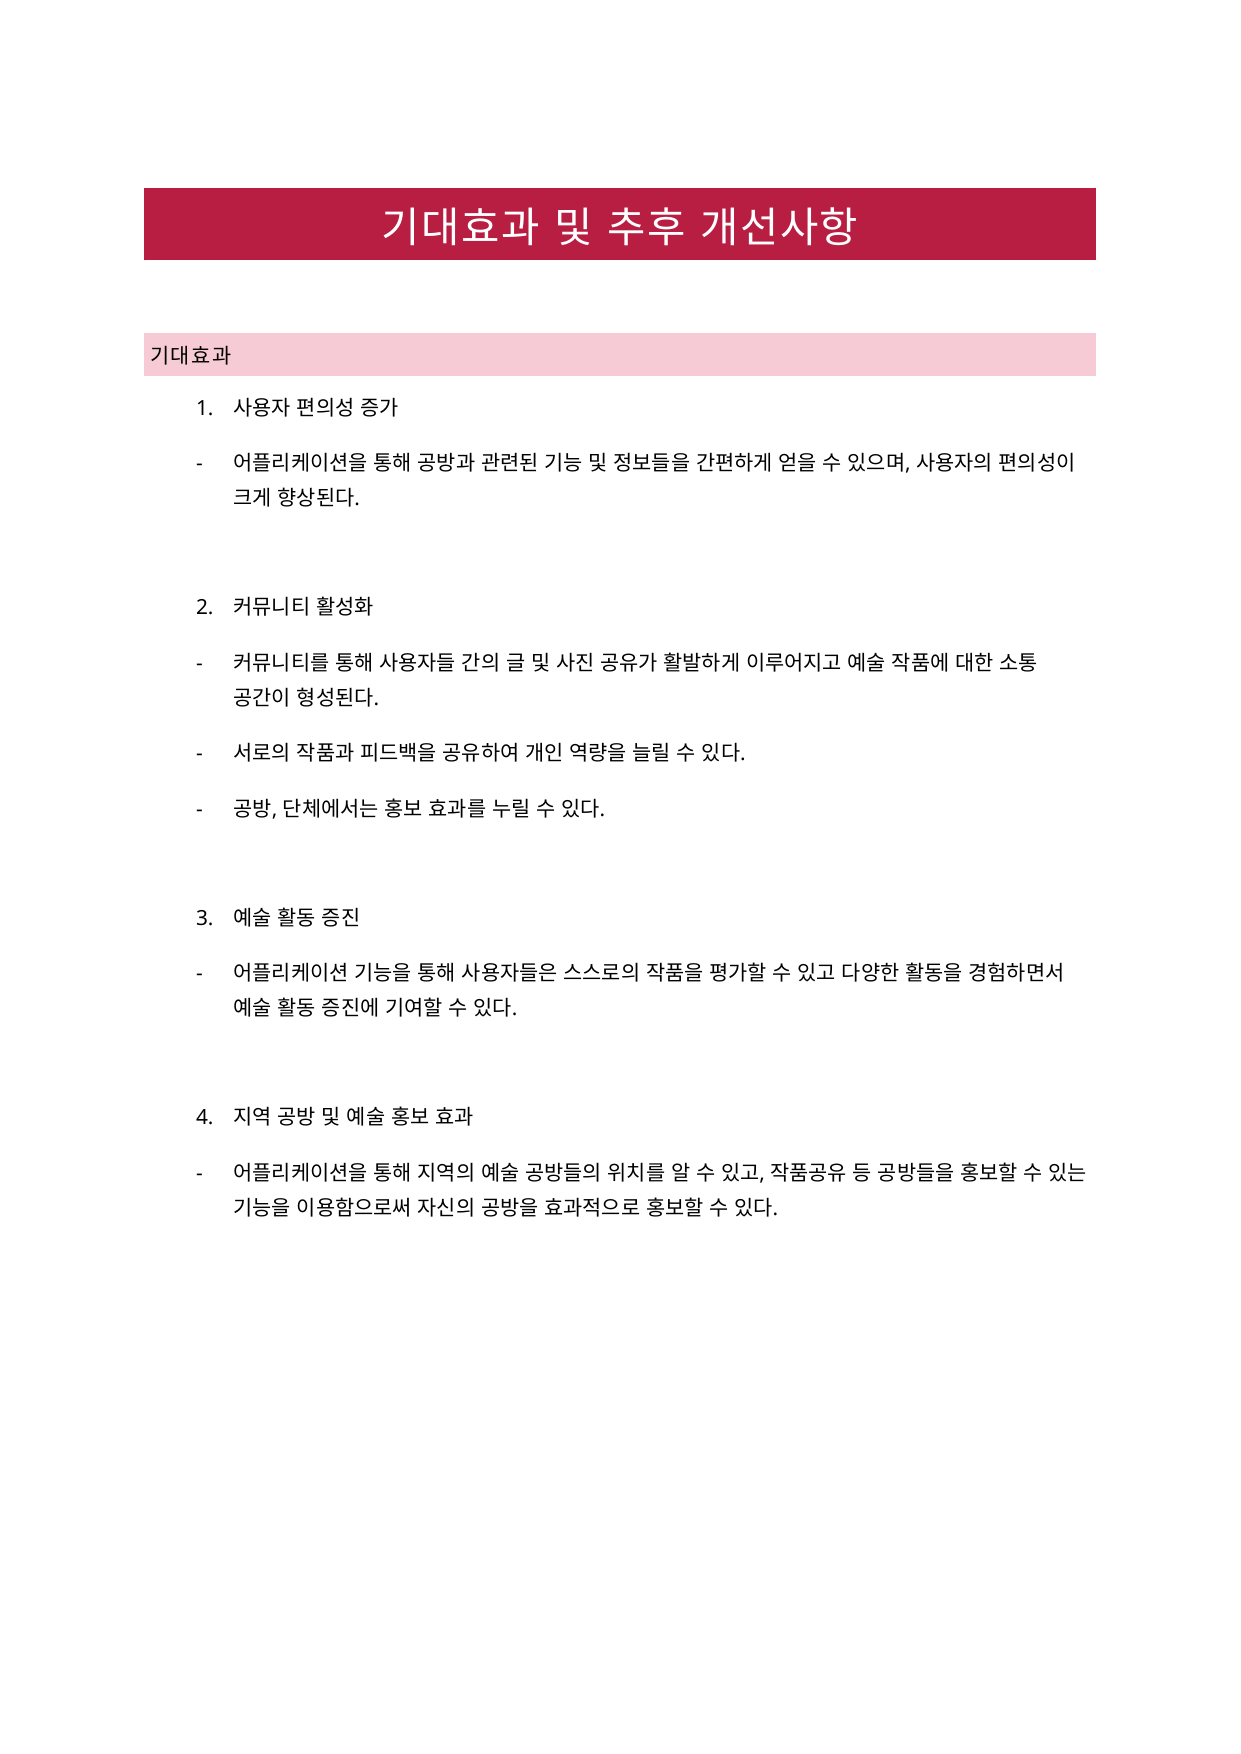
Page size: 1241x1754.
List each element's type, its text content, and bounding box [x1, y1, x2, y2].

list 어플리케이션을 통해 공방과 관련된 기능 및 정보들을 간편하게 얻을 수 있으며, 사용자의 편의성이 크게 향상된다. [196, 446, 1090, 512]
list 예술 활동 증진 [196, 901, 1090, 931]
list 서로의 작품과 피드백을 공유하여 개인 역량을 늘릴 수 있다. [196, 736, 1090, 767]
list 커뮤니티 활성화 [196, 590, 1090, 621]
subtitle 기대효과 [150, 340, 1090, 370]
list 어플리케이션 기능을 통해 사용자들은 스스로의 작품을 평가할 수 있고 다양한 활동을 경험하면서 예술 활동 증진에 기여할 수 있다. [196, 957, 1090, 1022]
list 사용자 편의성 증가 [196, 391, 1090, 421]
list 어플리케이션을 통해 지역의 예술 공방들의 위치를 알 수 있고, 작품공유 등 공방들을 홍보할 수 있는 기능을 이용함으로써 자신의 공방을 효과적으로 홍보할 수 있다. [196, 1156, 1090, 1221]
list 커뮤니티를 통해 사용자들 간의 글 및 사진 공유가 활발하게 이루어지고 예술 작품에 대한 소통 공간이 형성된다. [196, 646, 1090, 711]
list 공방, 단체에서는 홍보 효과를 누릴 수 있다. [196, 792, 1090, 822]
list 지역 공방 및 예술 홍보 효과 [196, 1101, 1090, 1131]
subtitle 기대효과 및 추후 개선사항 [150, 194, 1090, 254]
